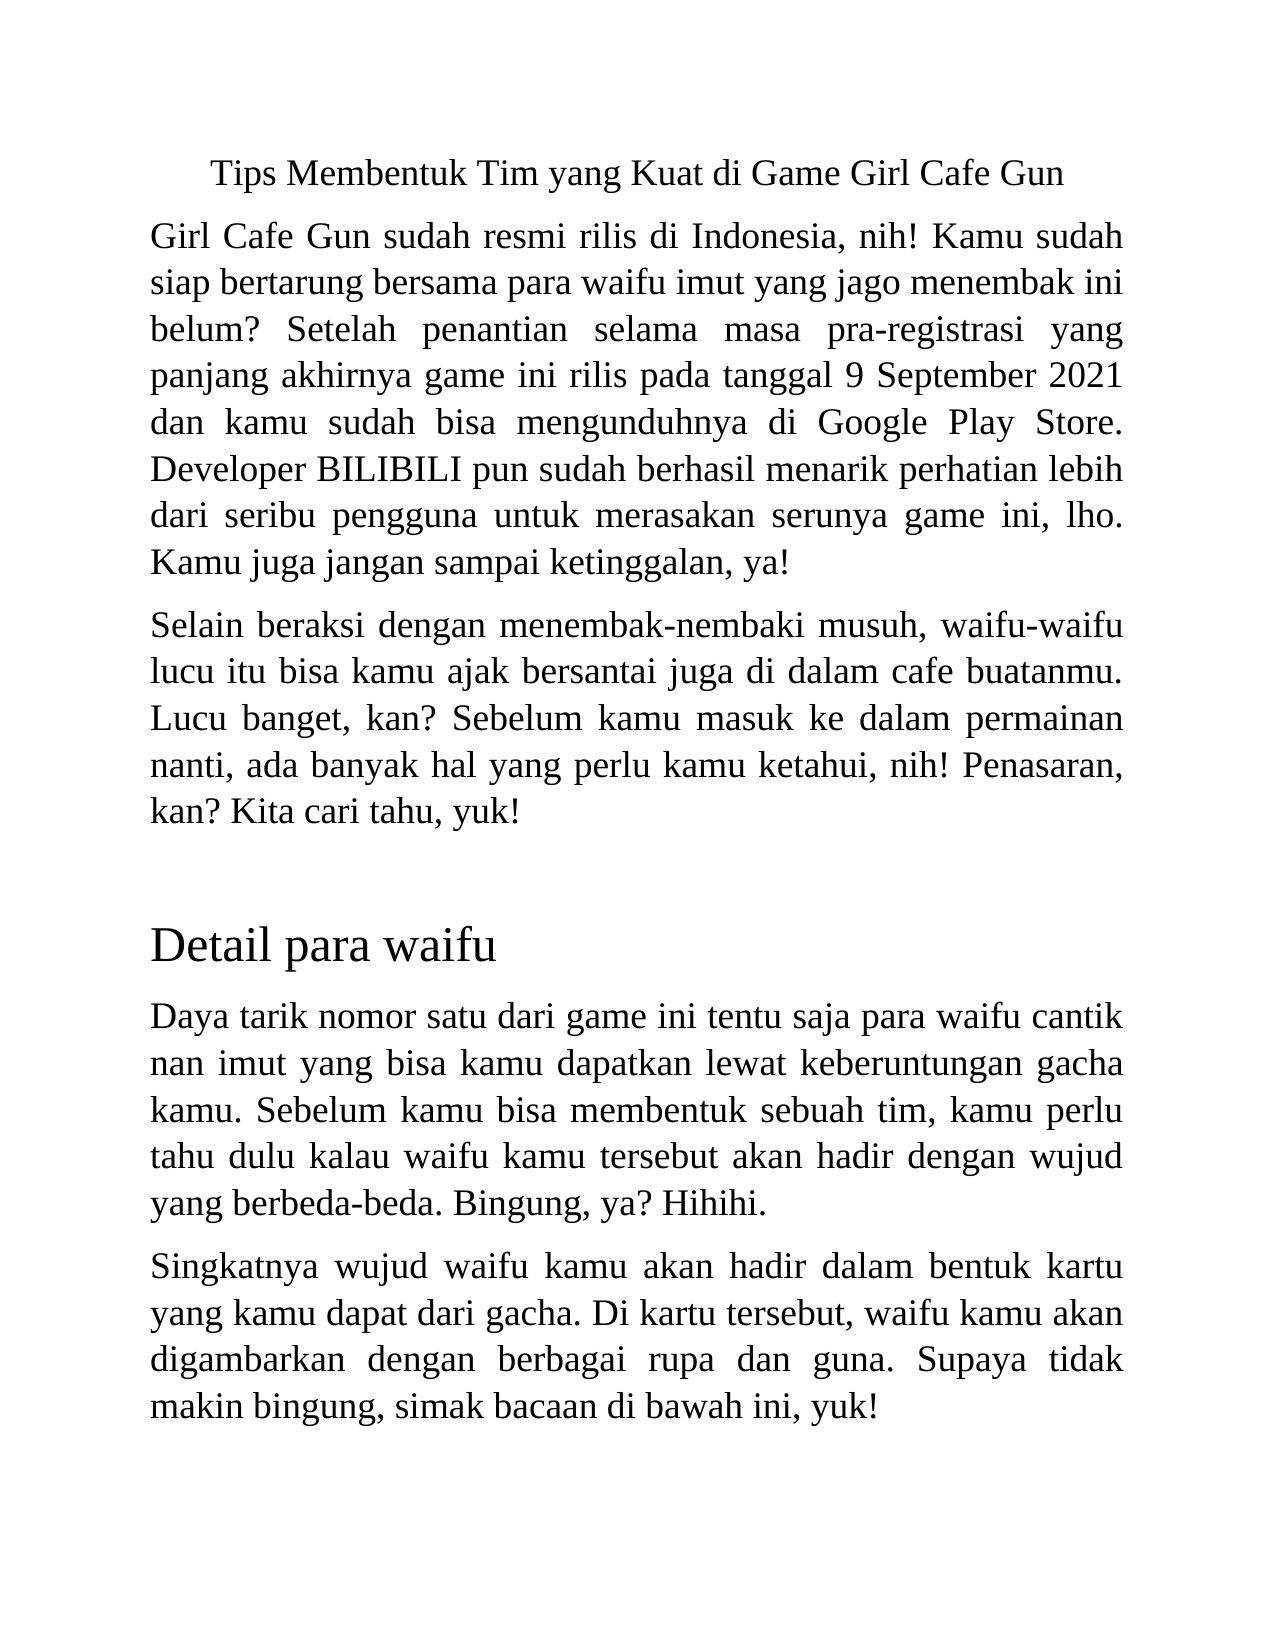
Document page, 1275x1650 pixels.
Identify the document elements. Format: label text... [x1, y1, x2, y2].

text Detail para waifu [150, 915, 1125, 973]
text Girl Cafe Gun sudah resmi rilis di Indonesia, nih! Kamu sudah siap bertarung bersama para waifu imut yang jago menembak ini belum? Setelah penantian selama masa pra-registrasi yang panjang akhirnya game ini rilis pada tanggal 9 September 2021 dan kamu sudah bisa mengunduhnya di Google Play Store. Developer BILIBILI pun sudah berhasil menarik perhatian lebih dari seribu pengguna untuk merasakan serunya game ini, lho. Kamu juga jangan sampai ketinggalan, ya! [150, 213, 1125, 582]
text Tips Membentuk Tim yang Kuat di Game Girl Cafe Gun [150, 150, 1125, 193]
text Daya tarik nomor satu dari game ini tentu saja para waifu cantik nan imut yang bisa kamu dapatkan lewat keberuntungan gacha kamu. Sebelum kamu bisa membentuk sebuah tim, kamu perlu tahu dulu kalau waifu kamu tersebut akan hadir dengan wujud yang berbeda-beda. Bingung, ya? Hihihi. [150, 994, 1125, 1223]
text Singkatnya wujud waifu kamu akan hadir dalam bentuk kartu yang kamu dapat dari gacha. Di kartu tersebut, waifu kamu akan digambarkan dengan berbagai rupa dan guna. Supaya tidak makin bingung, simak bacaan di bawah ini, yuk! [150, 1243, 1125, 1426]
text Selain beraksi dengan menembak-nembaki musuh, waifu-waifu lucu itu bisa kamu ajak bersantai juga di dalam cafe buatanmu. Lucu banget, kan? Sebelum kamu masuk ke dalam permainan nanti, ada banyak hal yang perlu kamu ketahui, nih! Penasaran, kan? Kita cari tahu, yuk! [150, 602, 1125, 832]
